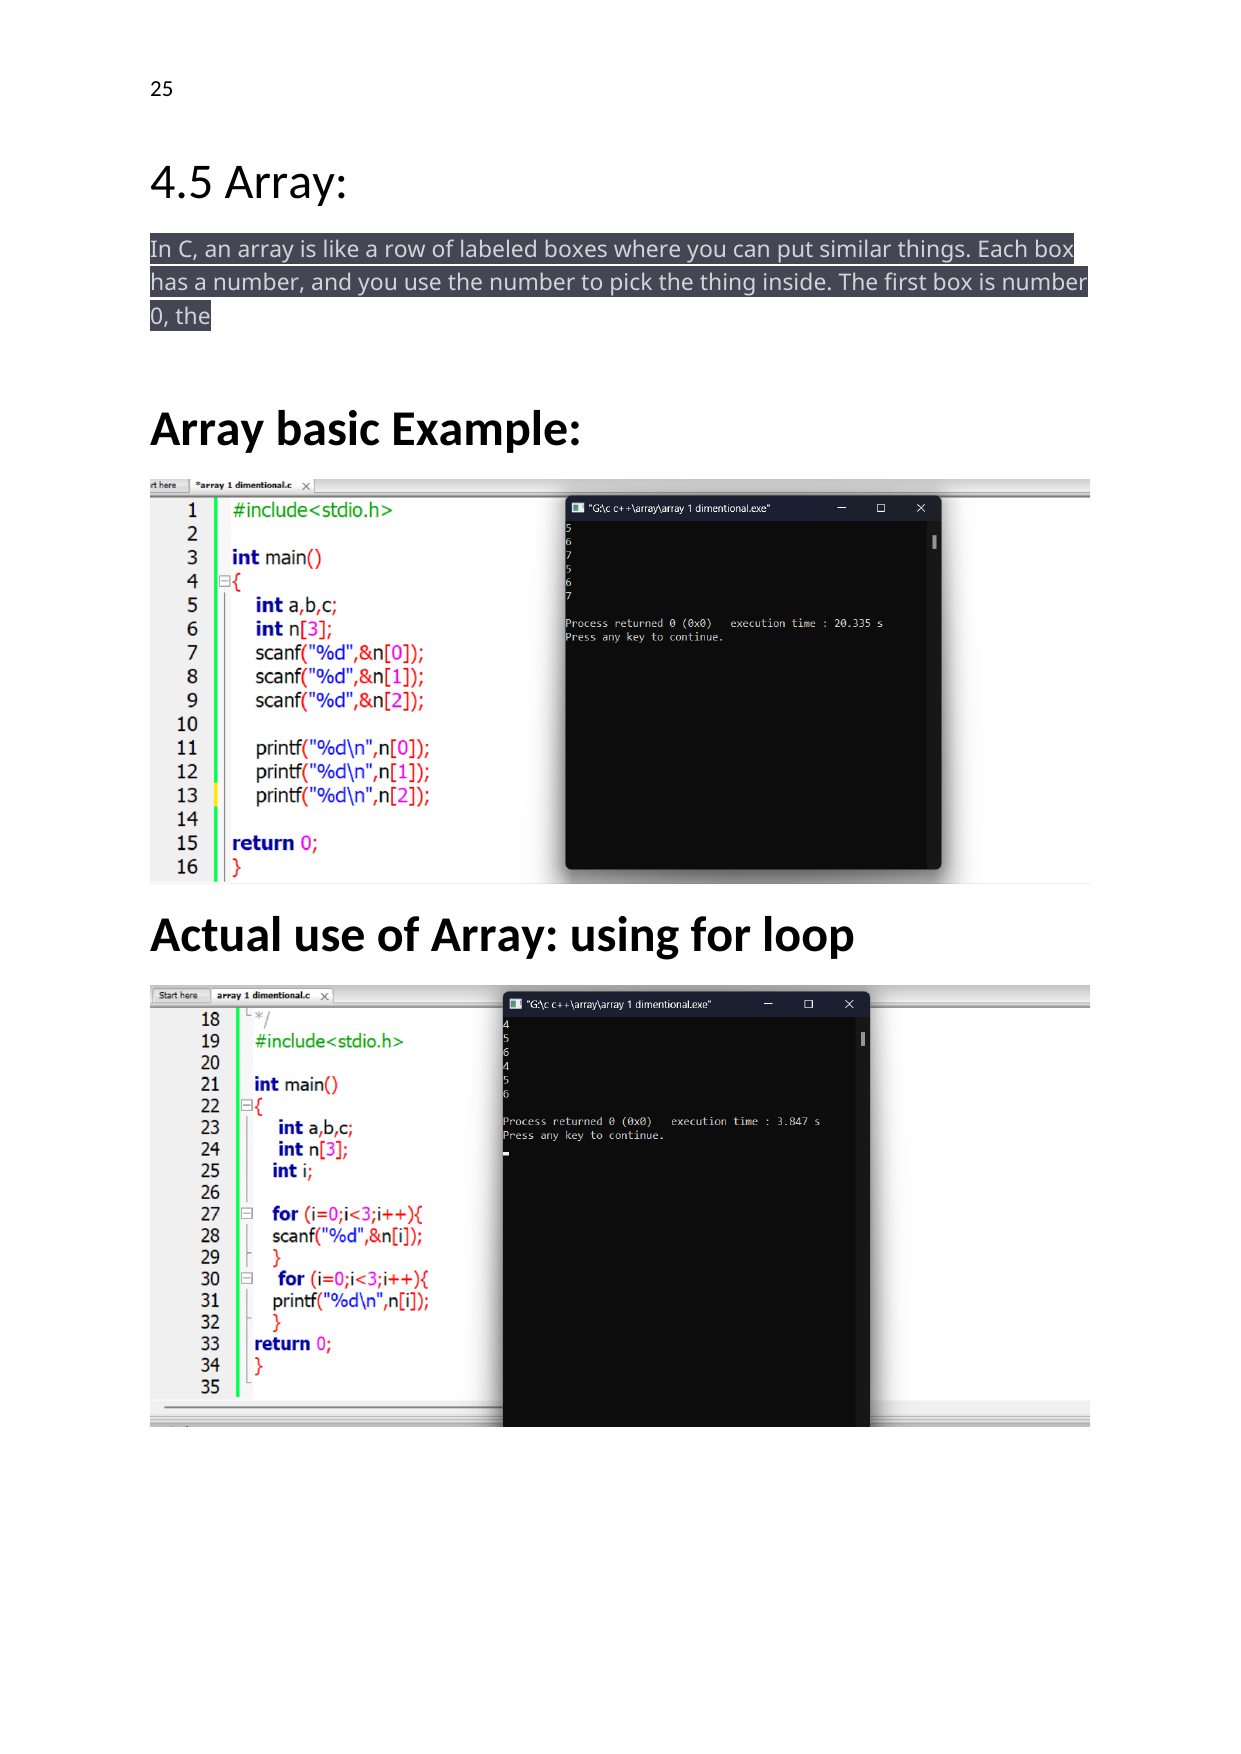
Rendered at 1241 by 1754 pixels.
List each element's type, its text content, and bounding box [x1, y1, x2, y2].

text Actual use of Array: using for loop [150, 903, 1090, 964]
text 4.5 Array: [150, 150, 1090, 211]
picture [150, 985, 1091, 1427]
text Array basic Example: [150, 397, 1090, 458]
picture [150, 479, 1091, 884]
text In C, an array is like a row of labeled boxes where you can put similar things. Each box has a number, and you use the number to pick the thing inside. The first box is number 0, the [150, 232, 1090, 331]
